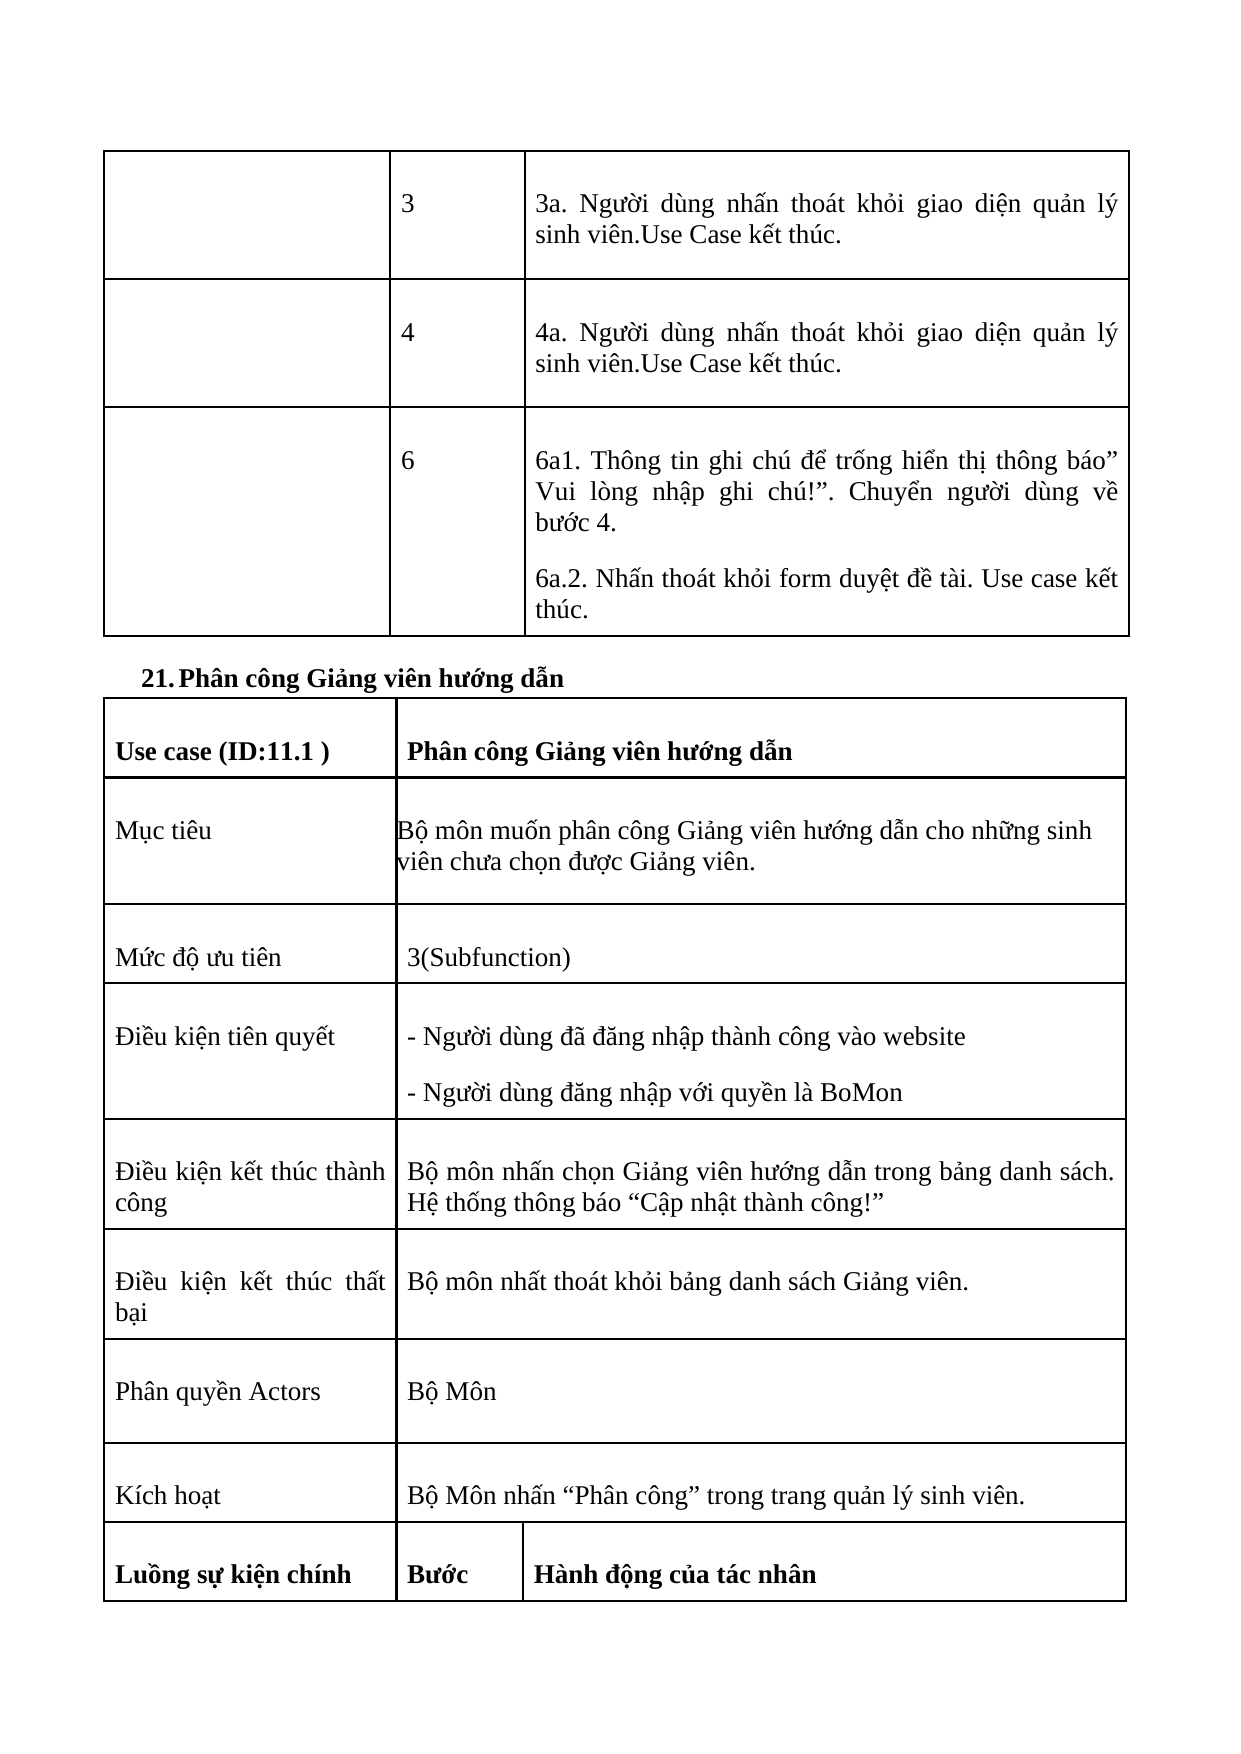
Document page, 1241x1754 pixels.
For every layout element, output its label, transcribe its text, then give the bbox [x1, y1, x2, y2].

table_cell Mức độ ưu tiên [105, 905, 395, 982]
table_cell 3(Subfunction) [398, 905, 1125, 982]
table_cell Điều kiện kết thúc thành công [105, 1120, 395, 1228]
table_header Use case (ID:11.1 ) [105, 699, 395, 776]
table_cell Điều kiện tiên quyết [105, 984, 395, 1117]
table_cell Phân quyền Actors [105, 1340, 395, 1442]
table_cell [105, 280, 389, 406]
table_cell Bộ môn muốn phân công Giảng viên hướng dẫn cho những sinh viên chưa chọn được Giảng viên. [398, 779, 1125, 903]
table_cell 4 [391, 280, 524, 406]
table_cell 3a. Người dùng nhấn thoát khỏi giao diện quản lý sinh viên.Use Case kết thúc. [526, 152, 1128, 278]
table_cell Luồng sự kiện chính [105, 1523, 395, 1600]
table_cell Bộ Môn nhấn “Phân công” trong trang quản lý sinh viên. [398, 1444, 1125, 1521]
table_cell Bộ Môn [398, 1340, 1125, 1442]
table_cell Bước [398, 1523, 522, 1600]
table_cell 3 [391, 152, 524, 278]
table_cell 6 [391, 408, 524, 635]
table_cell 6a1. Thông tin ghi chú để trống hiển thị thông báo” Vui lòng nhập ghi chú!”. Chuyển người dùng về bước 4. 6a.2. Nhấn thoát khỏi form duyệt đề tài. Use case kết thúc. [526, 408, 1128, 635]
table_cell [105, 408, 389, 635]
table_cell [105, 152, 389, 278]
table_cell 4a. Người dùng nhấn thoát khỏi giao diện quản lý sinh viên.Use Case kết thúc. [526, 280, 1128, 406]
table_cell Kích hoạt [105, 1444, 395, 1521]
table_cell Hành động của tác nhân [524, 1523, 1125, 1600]
table_cell Bộ môn nhất thoát khỏi bảng danh sách Giảng viên. [398, 1230, 1125, 1338]
table_cell - Người dùng đã đăng nhập thành công vào website - Người dùng đăng nhập với quyền là BoMon [398, 984, 1125, 1117]
table_cell Mục tiêu [105, 779, 395, 903]
table_cell Điều kiện kết thúc thất bại [105, 1230, 395, 1338]
subtitle Phân công Giảng viên hướng dẫn [141, 662, 1090, 693]
table_cell Bộ môn nhấn chọn Giảng viên hướng dẫn trong bảng danh sách. Hệ thống thông báo “Cập nhật thành công!” [398, 1120, 1125, 1228]
table_header Phân công Giảng viên hướng dẫn [398, 699, 1125, 776]
